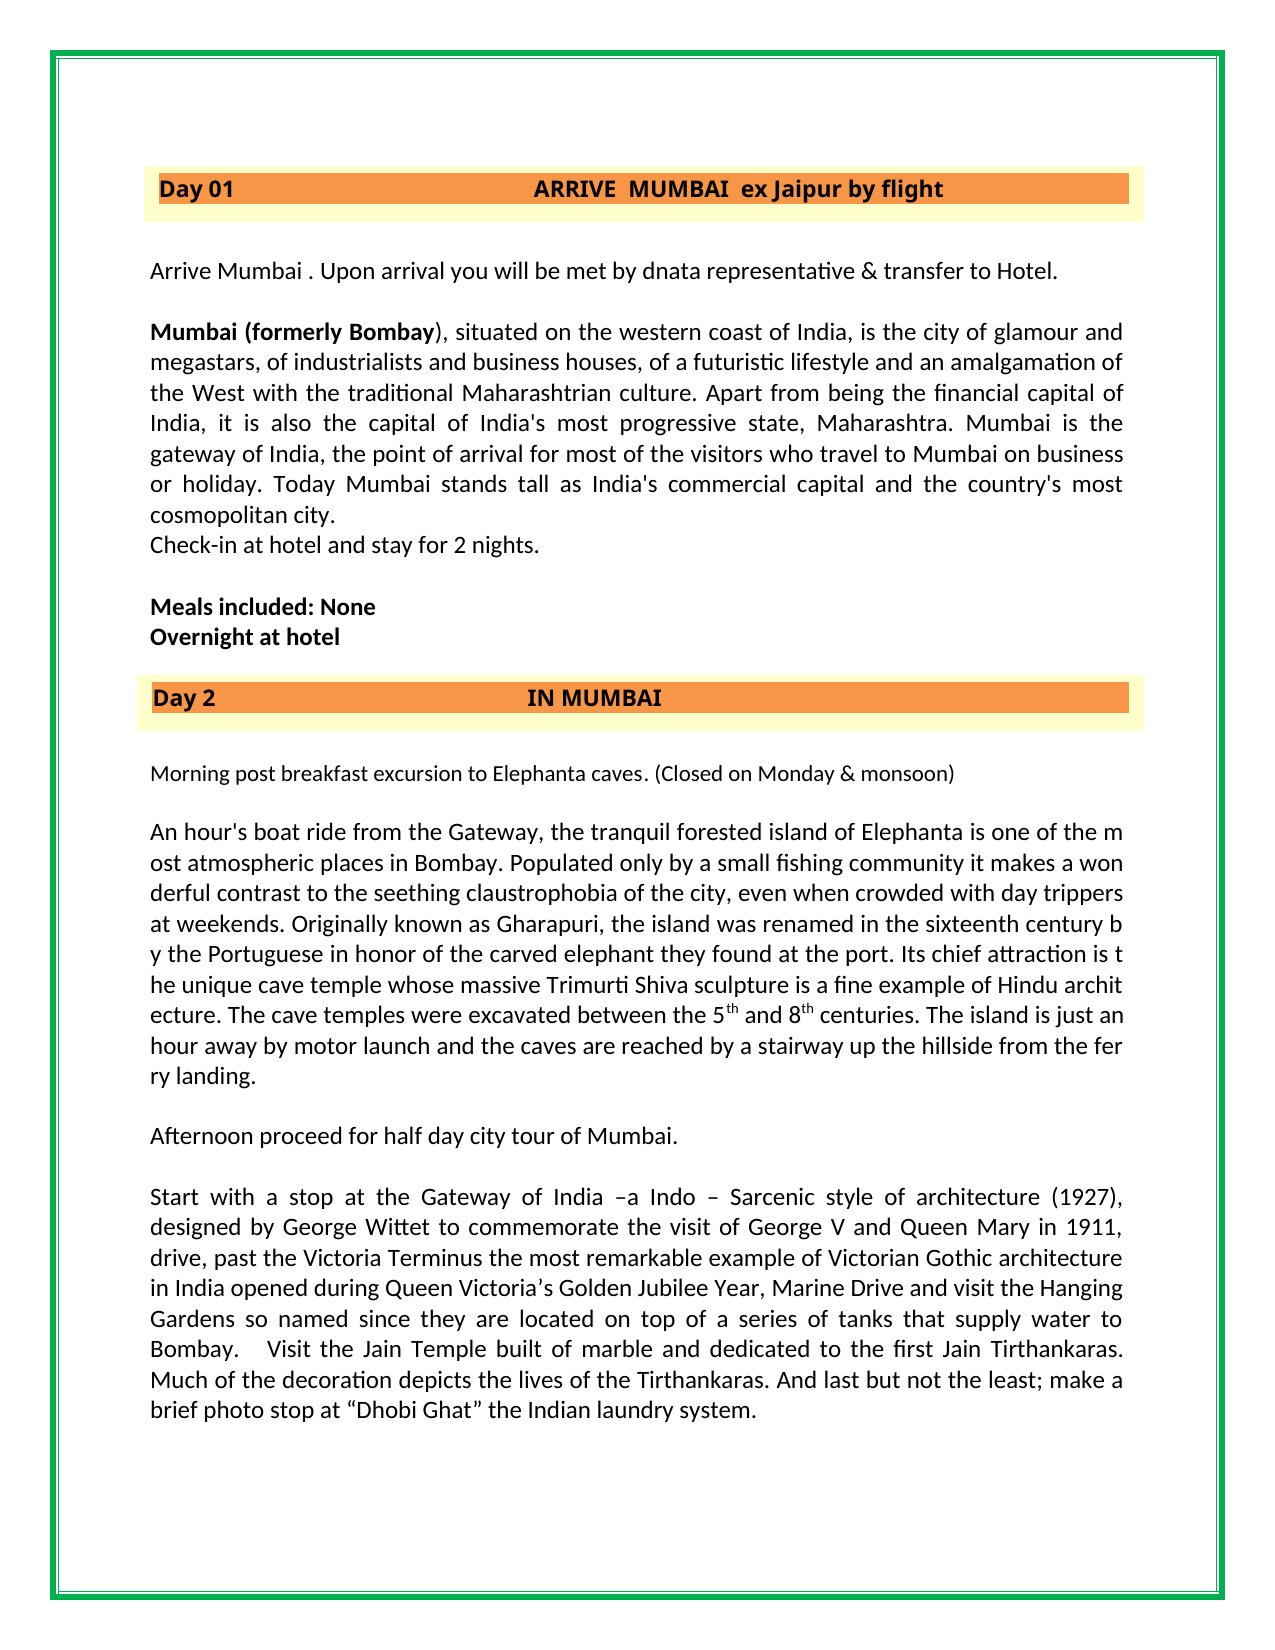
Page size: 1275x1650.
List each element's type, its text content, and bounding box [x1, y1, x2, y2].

text Afternoon proceed for half day city tour of Mumbai. [150, 1120, 1125, 1151]
text Start with a stop at the Gateway of India –a Indo – Sarcenic style of architecture (1927), designed by George Wittet to commemorate the visit of George V and Queen Mary in 1911, drive, past the Victoria Terminus the most remarkable example of Victorian Gothic architecture in India opened during Queen Victoria’s Golden Jubilee Year, Marine Drive and visit the Hanging Gardens so named since they are located on top of a series of tanks that supply water to Bombay. Visit the Jain Temple built of marble and dedicated to the first Jain Tirthankaras. Much of the decoration depicts the lives of the Tirthankaras. And last but not the least; make a brief photo stop at “Dhobi Ghat” the Indian laundry system. [150, 1181, 1125, 1425]
text Overnight at hotel [150, 621, 1125, 652]
text Check-in at hotel and stay for 2 nights. [150, 529, 1125, 560]
text Arrive Mumbai . Upon arrival you will be met by dnata representative & transfer to Hotel. [150, 255, 1125, 285]
text Mumbai (formerly Bombay), situated on the western coast of India, is the city of glamour and megastars, of industrialists and business houses, of a futuristic lifestyle and an amalgamation of the West with the traditional Maharashtrian culture. Apart from being the financial capital of India, it is also the capital of India's most progressive state, Maharashtra. Mumbai is the gateway of India, the point of arrival for most of the visitors who travel to Mumbai on business or holiday. Today Mumbai stands tall as India's commercial capital and the country's most cosmopolitan city. [150, 316, 1125, 529]
text Meals included: None [150, 591, 1125, 621]
text Morning post breakfast excursion to Elephanta caves. (Closed on Monday & monsoon) [150, 759, 1125, 787]
text An hour's boat ride from the Gateway, the tranquil forested island of Elephanta is one of the most atmospheric places in Bombay. Populated only by a small fishing community it makes a wonderful contrast to the seething claustrophobia of the city, even when crowded with day trippers at weekends. Originally known as Gharapuri, the island was renamed in the sixteenth century by the Portuguese in honor of the carved elephant they found at the port. Its chief attraction is the unique cave temple whose massive Trimurti Shiva sculpture is a fine example of Hindu architecture. The cave temples were excavated between the 5th and 8th centuries. The island is just an hour away by motor launch and the caves are reached by a stairway up the hillside from the ferry landing. [150, 816, 1125, 1091]
